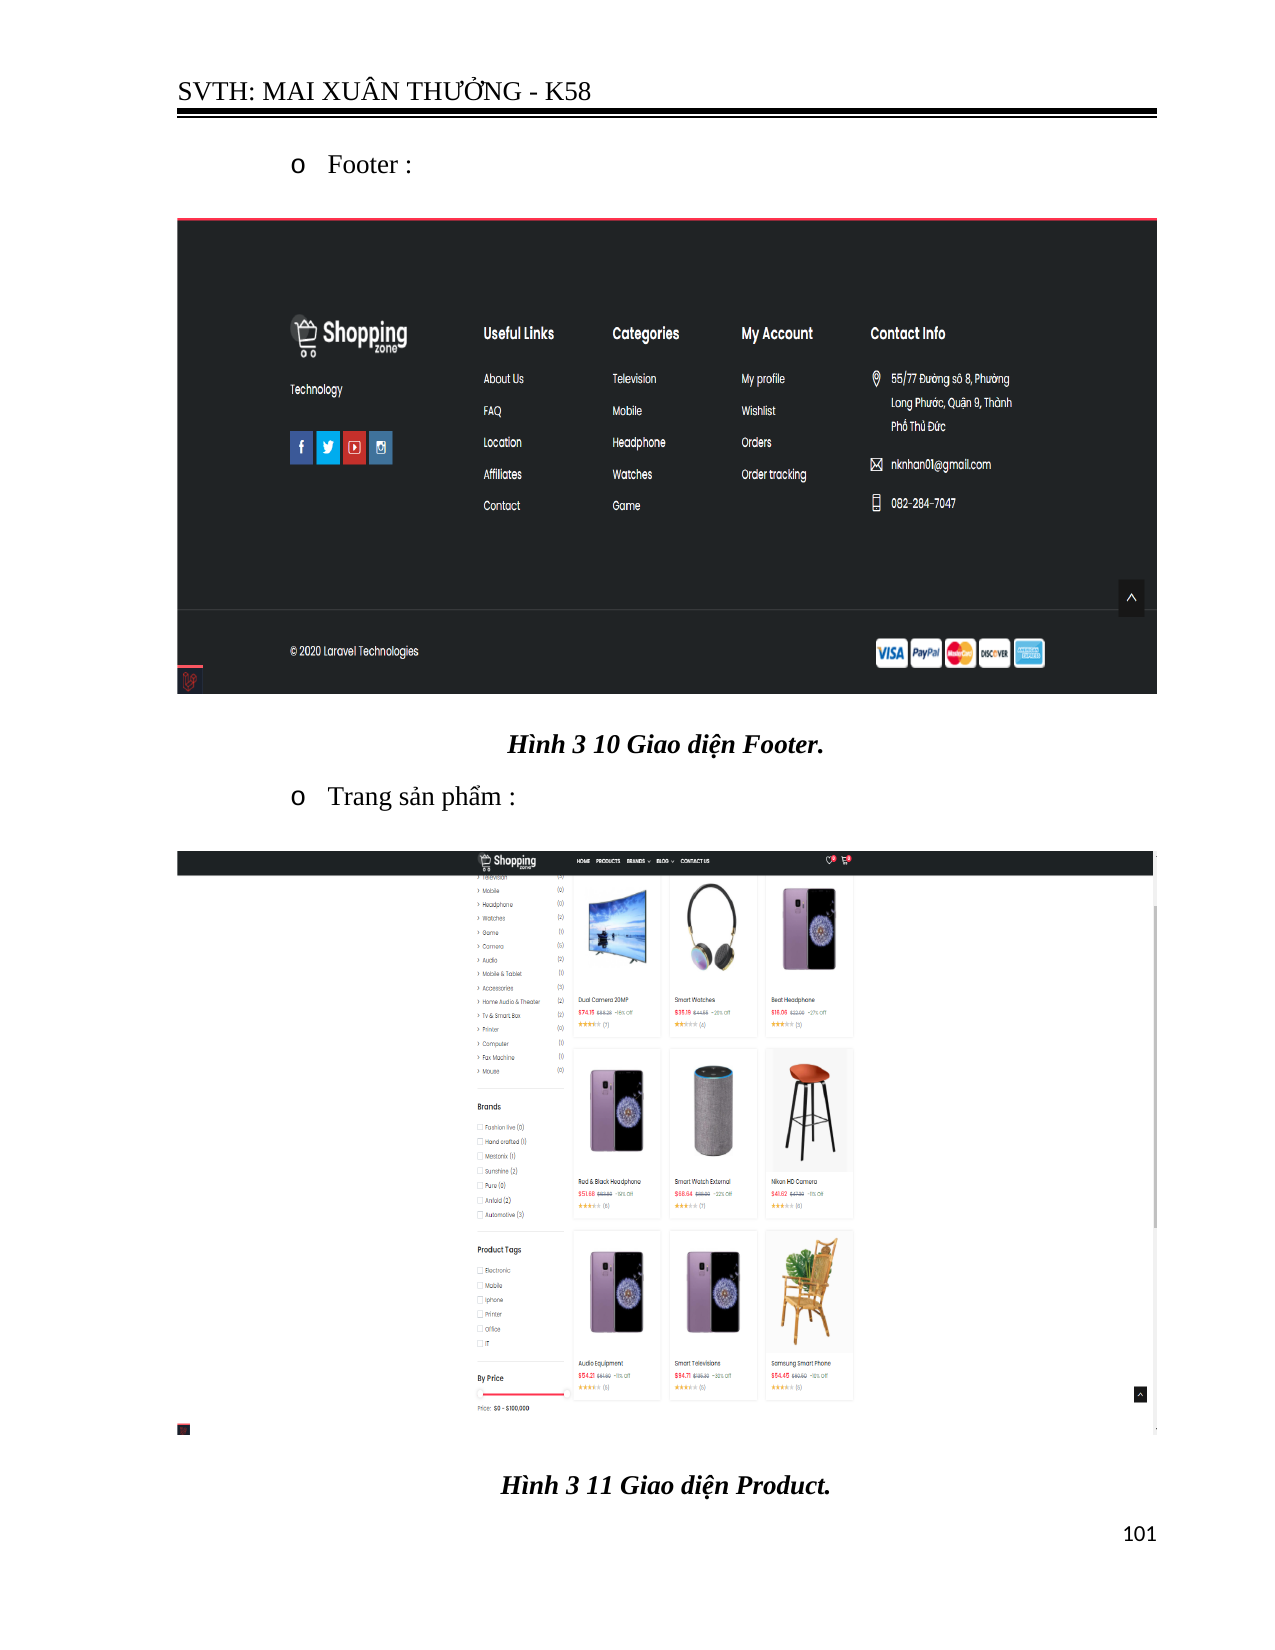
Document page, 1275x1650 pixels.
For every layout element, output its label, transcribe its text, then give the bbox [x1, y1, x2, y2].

list Footer : [290, 148, 1157, 181]
picture [177, 218, 1157, 694]
text Hình 3 10 Giao diện Footer. [177, 728, 1157, 759]
picture [177, 851, 1157, 1435]
list Trang sản phẩm : [290, 780, 1157, 814]
text Hình 3 11 Giao diện Product. [177, 1469, 1157, 1501]
